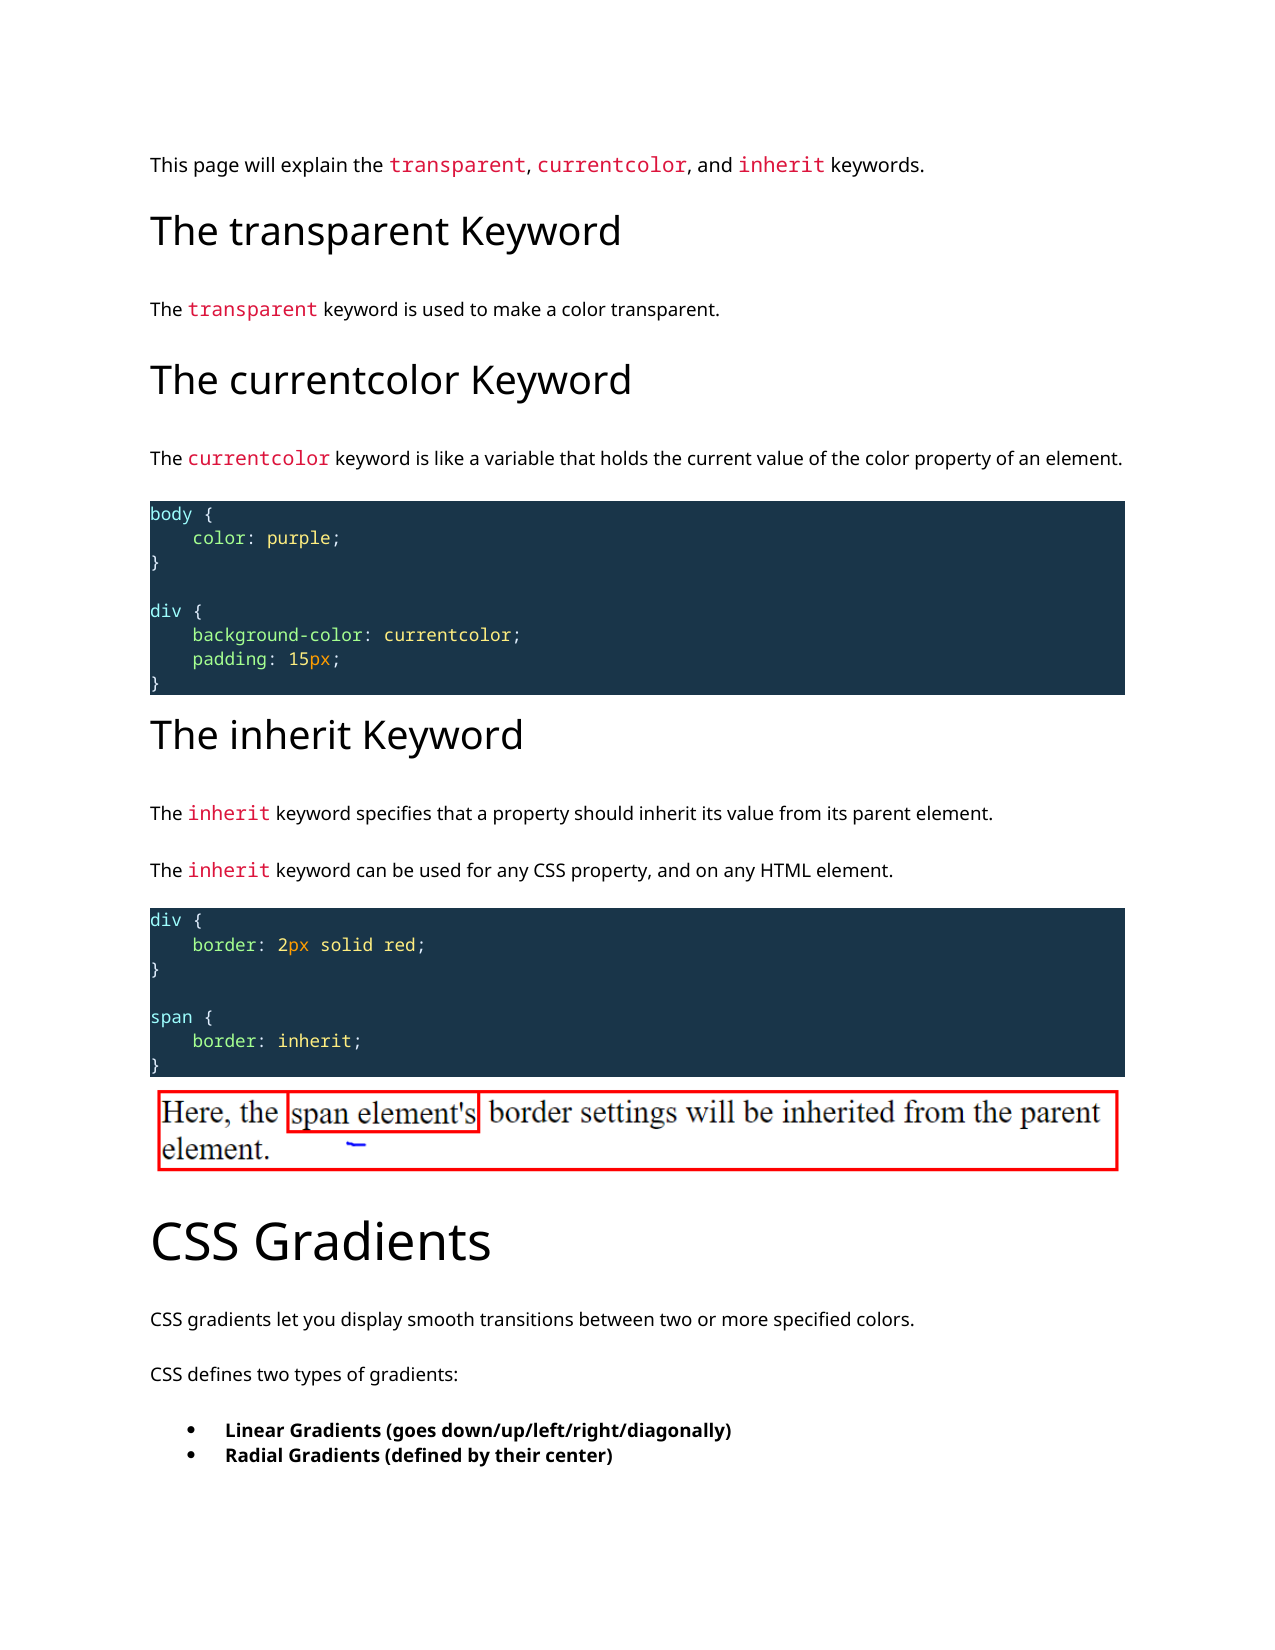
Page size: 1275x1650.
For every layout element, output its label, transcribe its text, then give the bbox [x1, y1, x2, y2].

text border: inherit; [150, 1029, 1125, 1053]
text border: 2px solid red; [150, 932, 1125, 956]
text } [150, 1053, 1125, 1077]
text The transparent keyword is used to make a color transparent. [150, 295, 1125, 322]
text The inherit keyword can be used for any CSS property, and on any HTML element. [150, 856, 1125, 883]
text } [150, 956, 1125, 980]
text div { [150, 908, 1125, 932]
text span { [150, 1004, 1125, 1029]
subtitle CSS Gradients [150, 1205, 1125, 1276]
list Radial Gradients (defined by their center) [187, 1443, 1125, 1468]
subtitle The currentcolor Keyword [150, 352, 1125, 406]
subtitle The transparent Keyword [150, 203, 1125, 257]
text body { [150, 501, 1125, 526]
text color: purple; [150, 526, 1125, 550]
picture [150, 1077, 1125, 1181]
text CSS defines two types of gradients: [150, 1362, 1125, 1387]
text div { [150, 598, 1125, 622]
text CSS gradients let you display smooth transitions between two or more specified colors. [150, 1306, 1125, 1332]
text } [150, 550, 1125, 574]
text The inherit keyword specifies that a property should inherit its value from its parent element. [150, 799, 1125, 826]
text background-color: currentcolor; [150, 622, 1125, 646]
text This page will explain the transparent, currentcolor, and inherit keywords. [150, 150, 1125, 178]
list Linear Gradients (goes down/up/left/right/diagonally) [187, 1417, 1125, 1443]
text } [150, 671, 1125, 695]
text The currentcolor keyword is like a variable that holds the current value of the color property of an element. [150, 444, 1125, 471]
subtitle The inherit Keyword [150, 707, 1125, 761]
text padding: 15px; [150, 646, 1125, 671]
